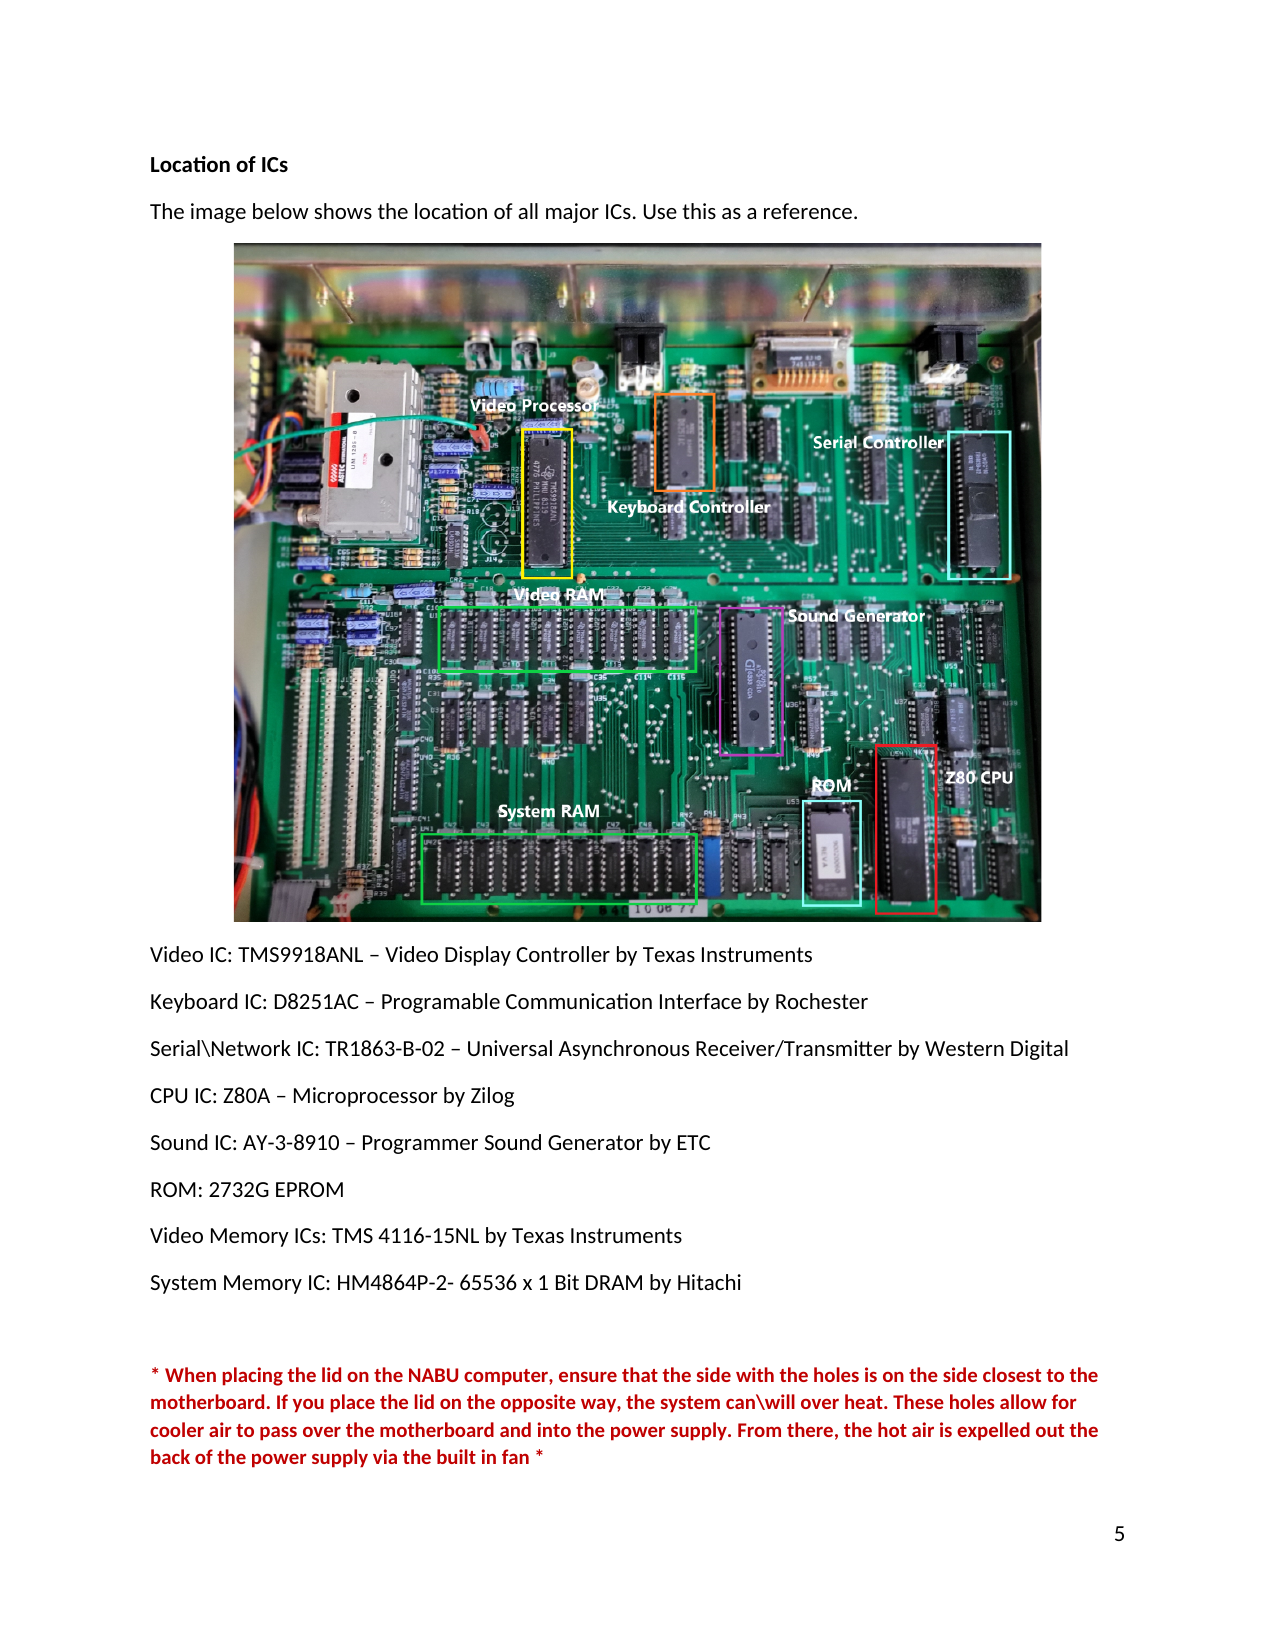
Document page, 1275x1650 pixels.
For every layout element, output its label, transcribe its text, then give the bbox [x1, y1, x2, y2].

text The image below shows the location of all major ICs. Use this as a reference. [150, 197, 1125, 225]
text Video Memory ICs: TMS 4116-15NL by Texas Instruments [150, 1222, 1125, 1249]
text CPU IC: Z80A – Microprocessor by Zilog [150, 1081, 1125, 1109]
text Keyboard IC: D8251AC – Programable Communication Interface by Rochester [150, 987, 1125, 1015]
text Sound IC: AY-3-8910 – Programmer Sound Generator by ETC [150, 1128, 1125, 1156]
text ROM: 2732G EPROM [150, 1175, 1125, 1203]
text Video IC: TMS9918ANL – Video Display Controller by Texas Instruments [150, 940, 1125, 968]
text Serial\Network IC: TR1863-B-02 – Universal Asynchronous Receiver/Transmitter by Western Digital [150, 1034, 1125, 1062]
text Location of ICs [150, 150, 1125, 178]
picture [233, 243, 1042, 922]
text * When placing the lid on the NABU computer, ensure that the side with the holes is on the side closest to the motherboard. If you place the lid on the opposite way, the system can\will over heat. These holes allow for cooler air to pass over the motherboard and into the power supply. From there, the hot air is expelled out the back of the power supply via the built in fan * [150, 1362, 1125, 1470]
text System Memory IC: HM4864P-2- 65536 x 1 Bit DRAM by Hitachi [150, 1268, 1125, 1296]
